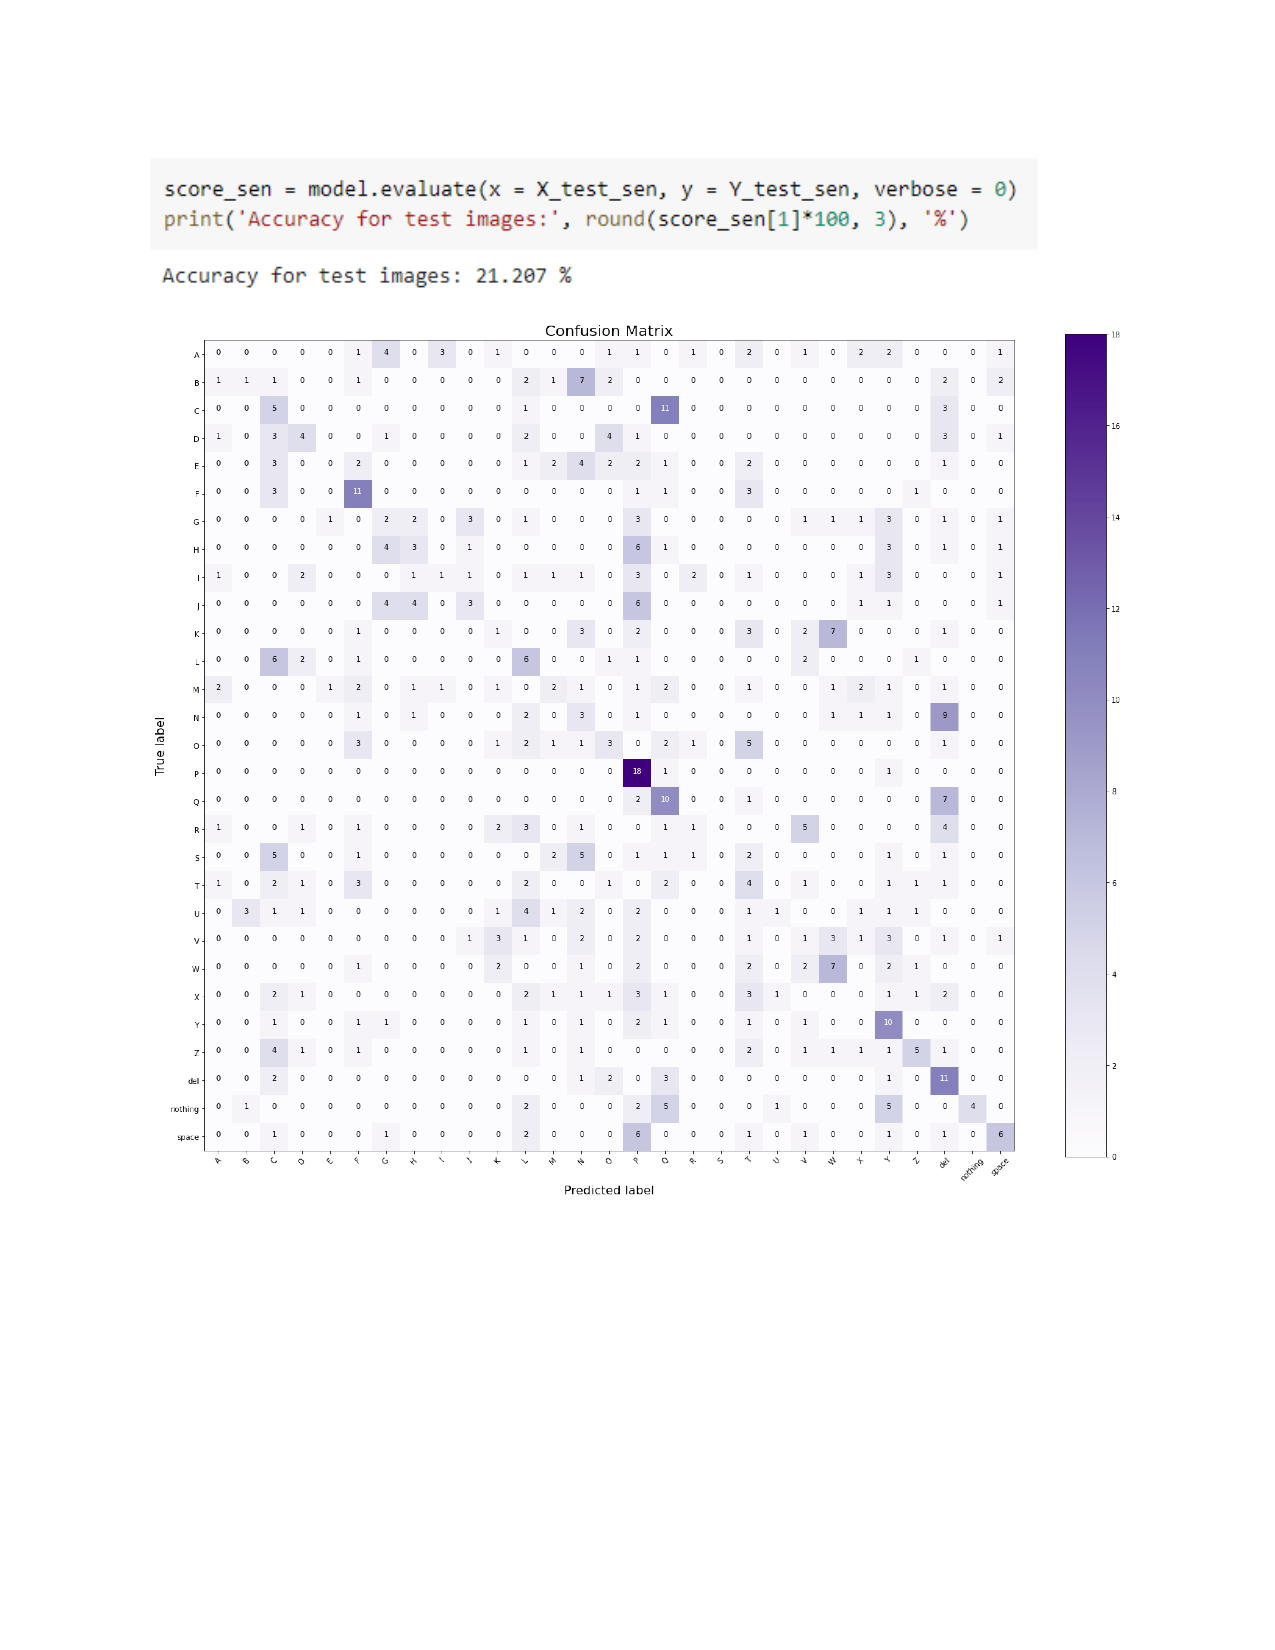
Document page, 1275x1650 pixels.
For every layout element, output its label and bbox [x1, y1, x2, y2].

picture [150, 319, 1125, 1201]
picture [150, 150, 1038, 316]
